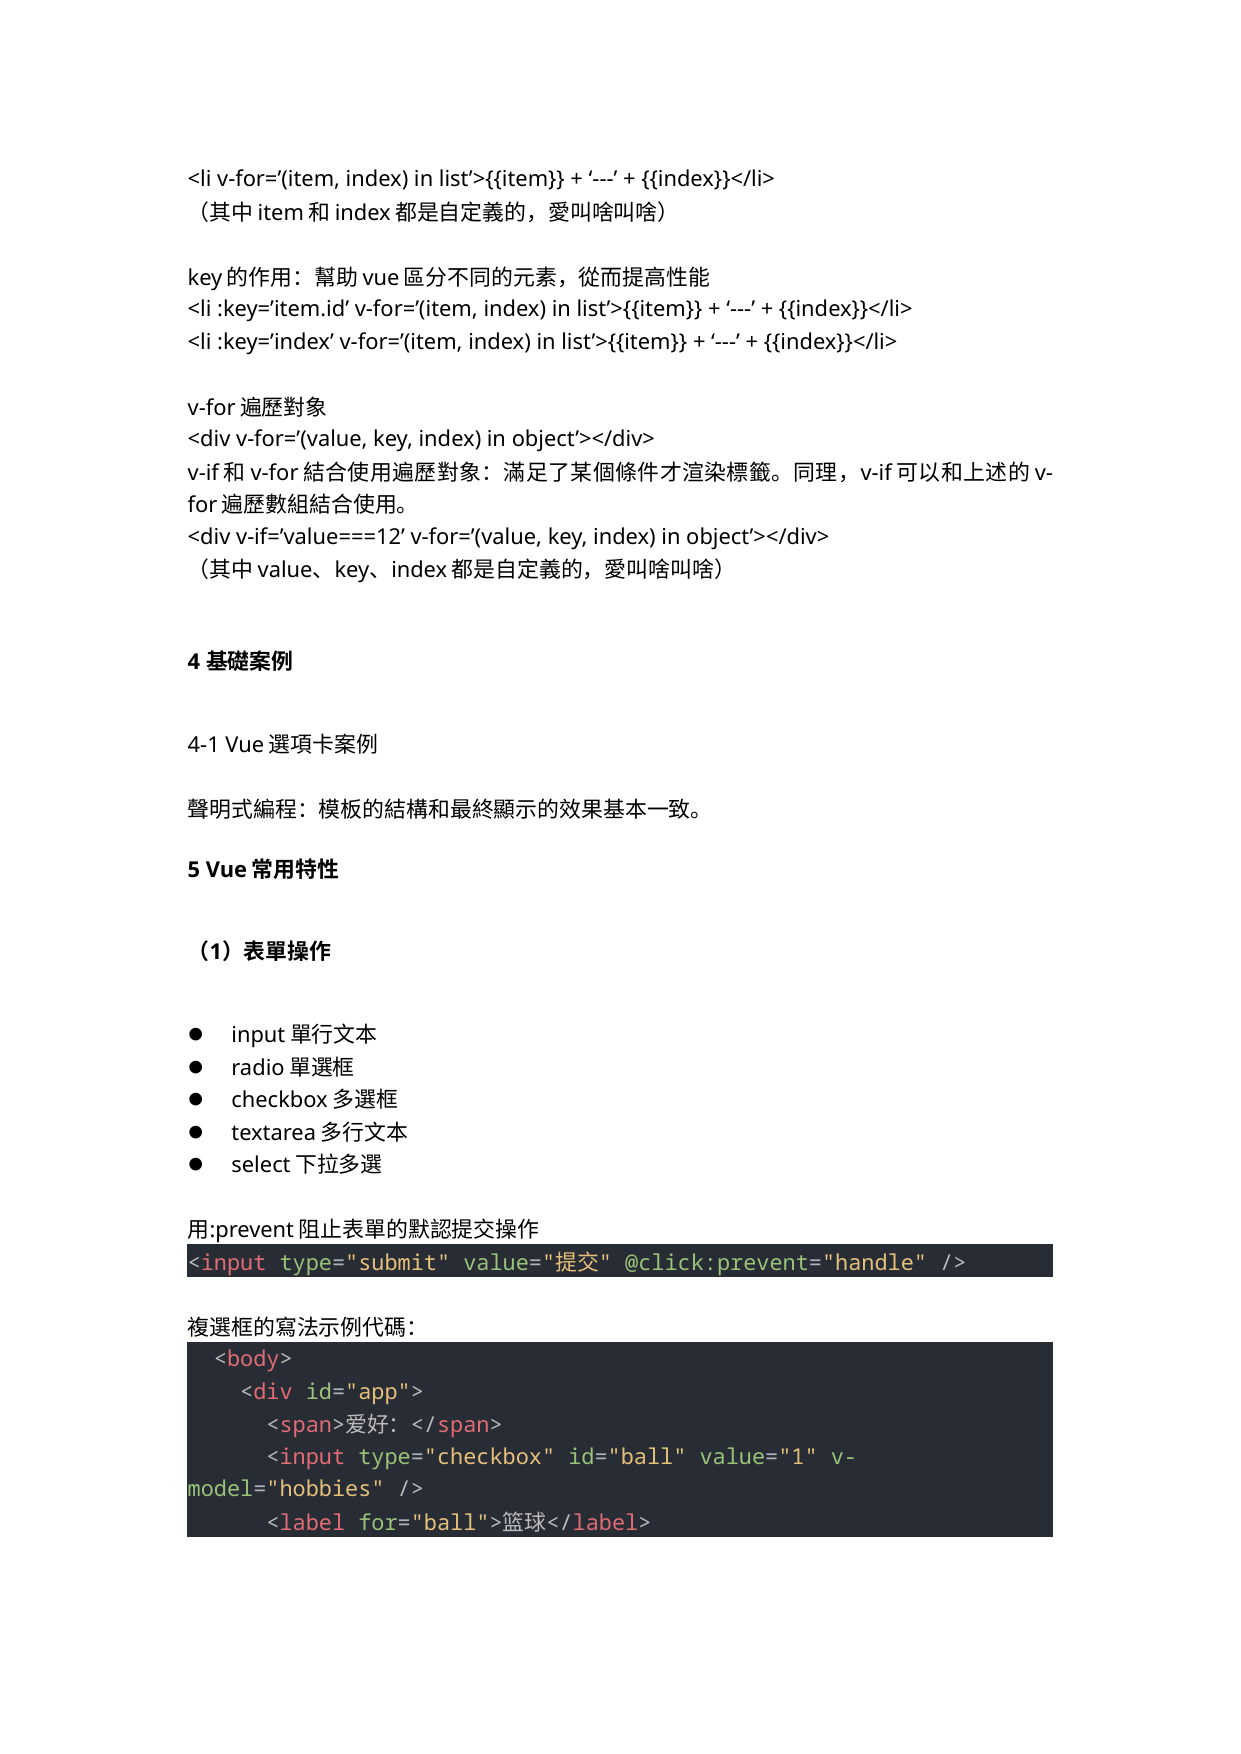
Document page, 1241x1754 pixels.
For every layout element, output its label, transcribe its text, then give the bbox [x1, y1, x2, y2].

subtitle 4 基礎案例 [187, 644, 1053, 677]
text <li :key=’index’ v-for=’(item, index) in list’>{{item}} + ‘---’ + {{index}}</li> [187, 324, 1053, 357]
text <div id="app"> [187, 1374, 1053, 1407]
text （其中item和index都是自定義的，愛叫啥叫啥） [187, 194, 1053, 227]
list textarea多行文本 [187, 1114, 1053, 1147]
text <li :key=’item.id’ v-for=’(item, index) in list’>{{item}} + ‘---’ + {{index}}</li> [187, 292, 1053, 324]
text 用:prevent阻止表單的默認提交操作 [187, 1212, 1053, 1244]
text 4-1 Vue選項卡案例 [187, 727, 1053, 759]
list select下拉多選 [187, 1147, 1053, 1179]
text v-for遍歷對象 [187, 389, 1053, 422]
text <span>爱好：</span> [187, 1407, 1053, 1439]
text （其中value、key、index都是自定義的，愛叫啥叫啥） [187, 552, 1053, 584]
text 聲明式編程：模板的結構和最終顯示的效果基本一致。 [187, 792, 1053, 824]
subtitle 5 Vue常用特性 [187, 851, 1053, 884]
text <body> [187, 1342, 1053, 1374]
list checkbox多選框 [187, 1082, 1053, 1114]
subtitle （1）表單操作 [187, 934, 1053, 967]
text <div v-if=’value===12’ v-for=’(value, key, index) in object’></div> [187, 519, 1053, 552]
text v-if和v-for結合使用遍歷對象：滿足了某個條件才渲染標籤。同理，v-if可以和上述的v-for遍歷數組結合使用。 [187, 454, 1053, 519]
text <label for="ball">篮球</label> [187, 1504, 1053, 1537]
list input單行文本 [187, 1017, 1053, 1049]
text 複選框的寫法示例代碼： [187, 1309, 1053, 1342]
text <input type="checkbox" id="ball" value="1" v-model="hobbies" /> [187, 1439, 1053, 1504]
text <div v-for=’(value, key, index) in object’></div> [187, 422, 1053, 454]
text key的作用：幫助vue區分不同的元素，從而提高性能 [187, 259, 1053, 292]
text <input type="submit" value="提交" @click:prevent="handle" /> [187, 1244, 1053, 1277]
list radio單選框 [187, 1049, 1053, 1082]
text <li v-for=’(item, index) in list’>{{item}} + ‘---’ + {{index}}</li> [187, 162, 1053, 194]
